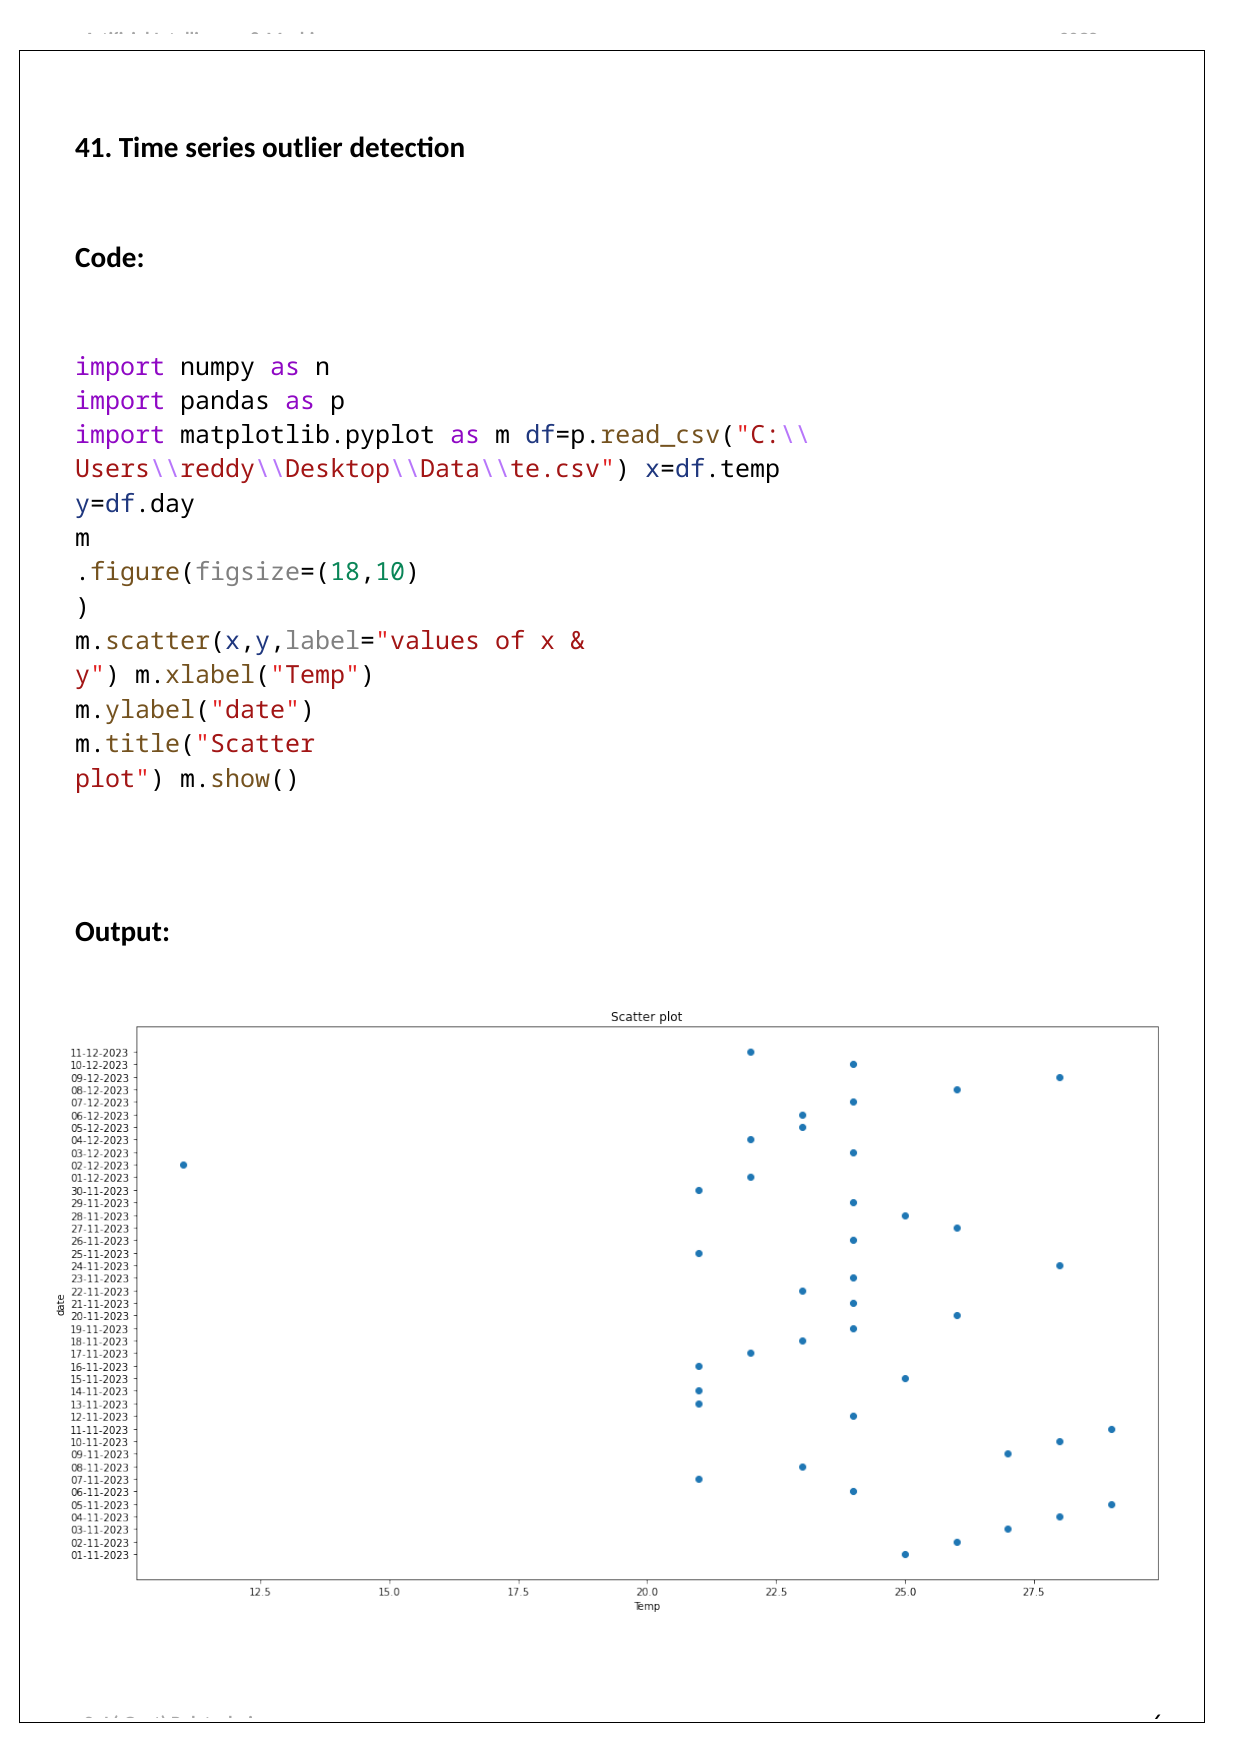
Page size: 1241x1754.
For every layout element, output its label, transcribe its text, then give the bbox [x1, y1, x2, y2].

text m.ylabel("date") m.title("Scatter plot") m.show() [75, 692, 393, 794]
subtitle Code: [75, 239, 1204, 274]
text import numpy as n import pandas as p [75, 348, 385, 416]
text import matplotlib.pyplot as m df=p.read_csv("C:\\Users\\reddy\\Desktop\\Data\\te.csv") x=df.temp [75, 417, 846, 485]
subtitle Output: [75, 913, 1204, 949]
list Time series outlier detection [75, 129, 1204, 165]
text y=df.day m.figure(figsize=(18,10)) [75, 485, 420, 622]
text m.scatter(x,y,label="values of x & y") m.xlabel("Temp") [75, 623, 599, 691]
picture [56, 1011, 1159, 1612]
